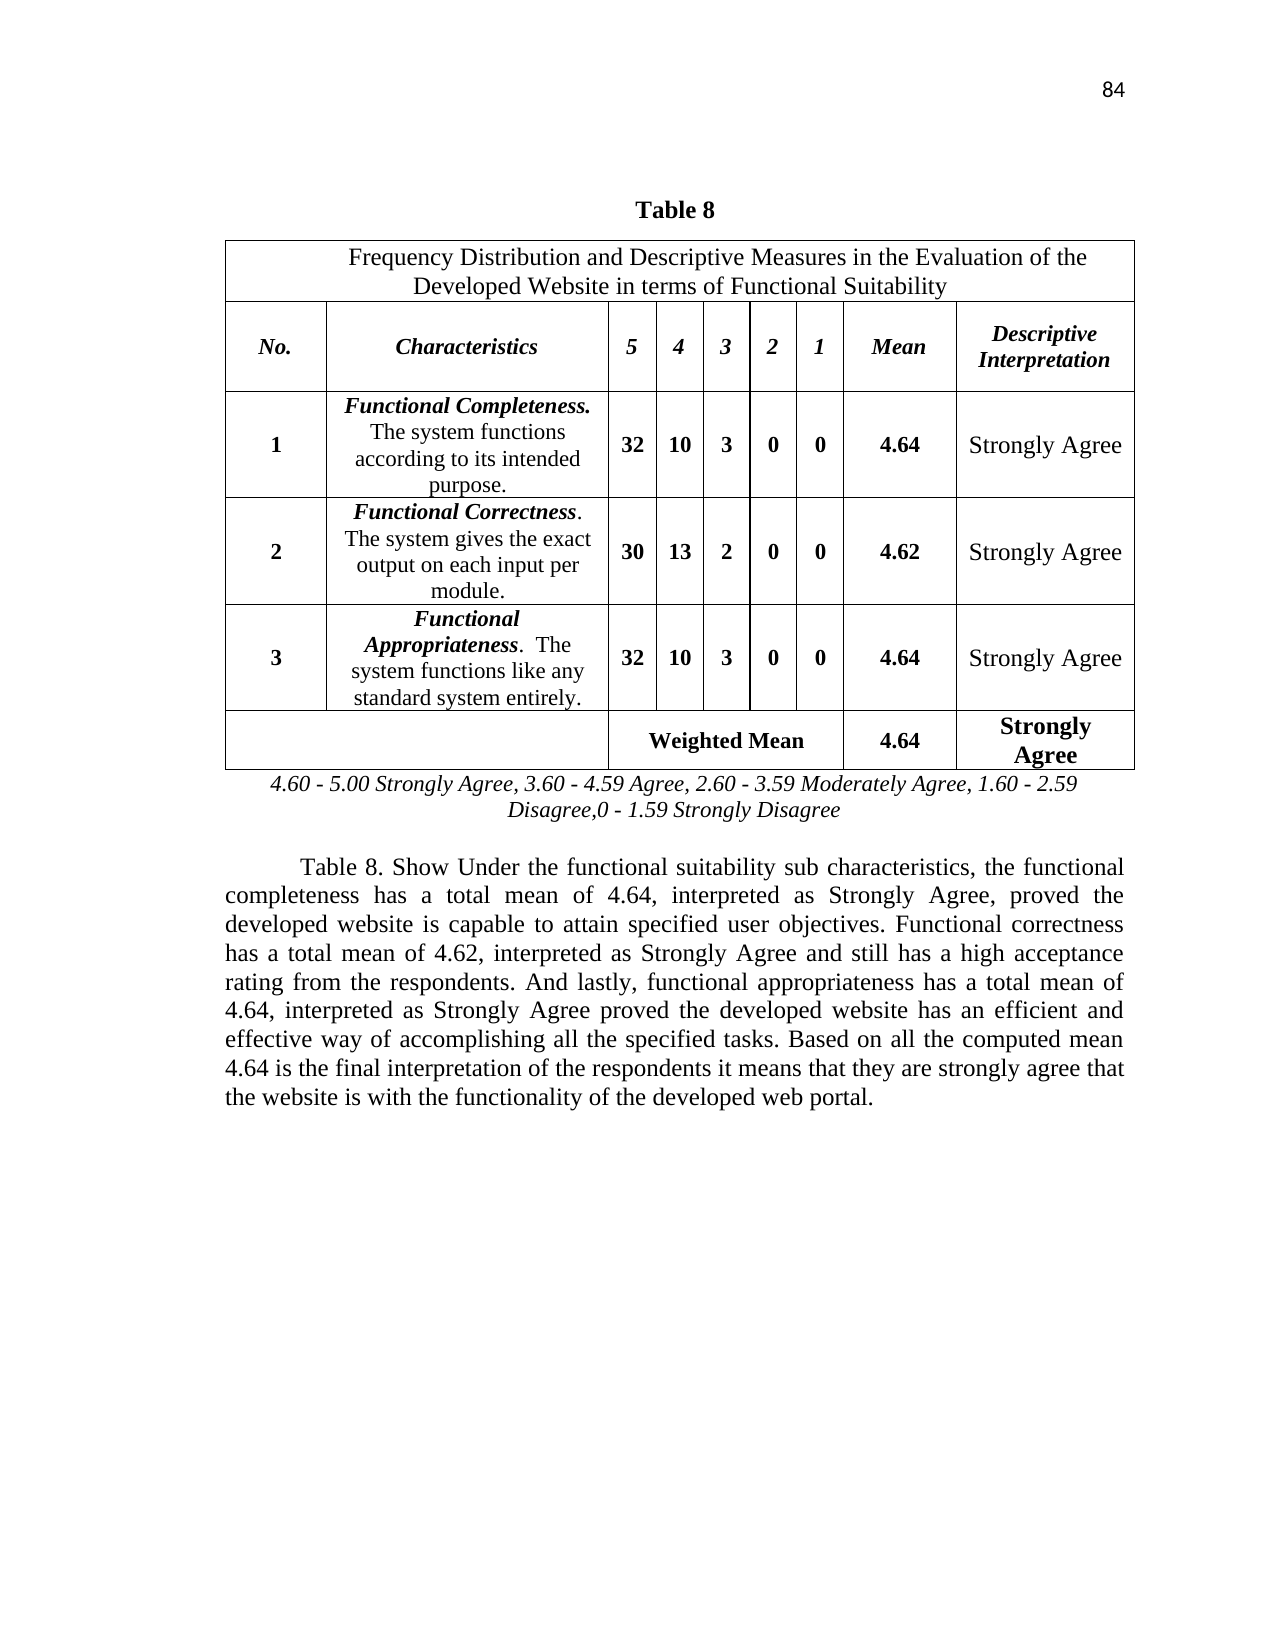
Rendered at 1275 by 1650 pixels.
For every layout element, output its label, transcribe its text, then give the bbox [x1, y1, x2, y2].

table_cell 4 [657, 302, 703, 391]
text 4.60 - 5.00 Strongly Agree, 3.60 - 4.59 Agree, 2.60 - 3.59 Moderately Agree, 1.60 - 2.59 Disagree,0 - 1.59 Strongly Disagree [225, 770, 1125, 822]
table_cell 2 [226, 498, 326, 604]
table_cell 3 [704, 302, 749, 391]
table_cell 13 [657, 498, 703, 604]
table_cell 0 [751, 605, 796, 710]
table_cell 32 [609, 605, 656, 710]
table_cell Strongly Agree [957, 498, 1134, 604]
table_cell 3 [226, 605, 326, 710]
table_cell 0 [751, 498, 796, 604]
table_cell [226, 711, 608, 769]
table_cell 4.64 [844, 392, 956, 497]
text Table 8. Show Under the functional suitability sub characteristics, the functional completeness has a total mean of 4.64, interpreted as Strongly Agree, proved the developed website is capable to attain specified user objectives. Functional correctness has a total mean of 4.62, interpreted as Strongly Agree and still has a high acceptance rating from the respondents. And lastly, functional appropriateness has a total mean of 4.64, interpreted as Strongly Agree proved the developed website has an efficient and effective way of accomplishing all the specified tasks. Based on all the computed mean 4.64 is the final interpretation of the respondents it means that they are strongly agree that the website is with the functionality of the developed web portal. [225, 852, 1125, 1110]
table_cell Strongly Agree [957, 711, 1134, 769]
table_cell No. [226, 302, 326, 391]
table_cell 3 [704, 392, 749, 497]
table_cell Weighted Mean [609, 711, 843, 769]
table_cell 4.62 [844, 498, 956, 604]
table_cell 4.64 [844, 711, 956, 769]
table_cell 10 [657, 392, 703, 497]
table_cell 0 [751, 392, 796, 497]
table_cell Functional Appropriateness. The system functions like any standard system entirely. [327, 605, 608, 710]
table_cell Characteristics [327, 302, 608, 391]
table_cell 32 [609, 392, 656, 497]
table_cell 0 [797, 498, 843, 604]
table_cell 1 [226, 392, 326, 497]
table_cell 2 [751, 302, 796, 391]
table_header Frequency Distribution and Descriptive Measures in the Evaluation of the Developed Website in terms of Functional Suitability [226, 241, 1134, 301]
table_cell Mean [844, 302, 956, 391]
table_cell Strongly Agree [957, 392, 1134, 497]
table_cell Functional Completeness. The system functions according to its intended purpose. [327, 392, 608, 497]
table_cell Strongly Agree [957, 605, 1134, 710]
table_cell 10 [657, 605, 703, 710]
table_cell 3 [704, 605, 749, 710]
table_cell Functional Correctness. The system gives the exact output on each input per module. [327, 498, 608, 604]
table_cell 2 [704, 498, 749, 604]
table_cell 0 [797, 392, 843, 497]
table_cell 0 [797, 605, 843, 710]
table_cell 1 [797, 302, 843, 391]
table_cell 30 [609, 498, 656, 604]
text Table 8 [225, 195, 1125, 223]
table_cell Descriptive Interpretation [957, 302, 1134, 391]
table_cell 5 [609, 302, 656, 391]
table_cell 4.64 [844, 605, 956, 710]
